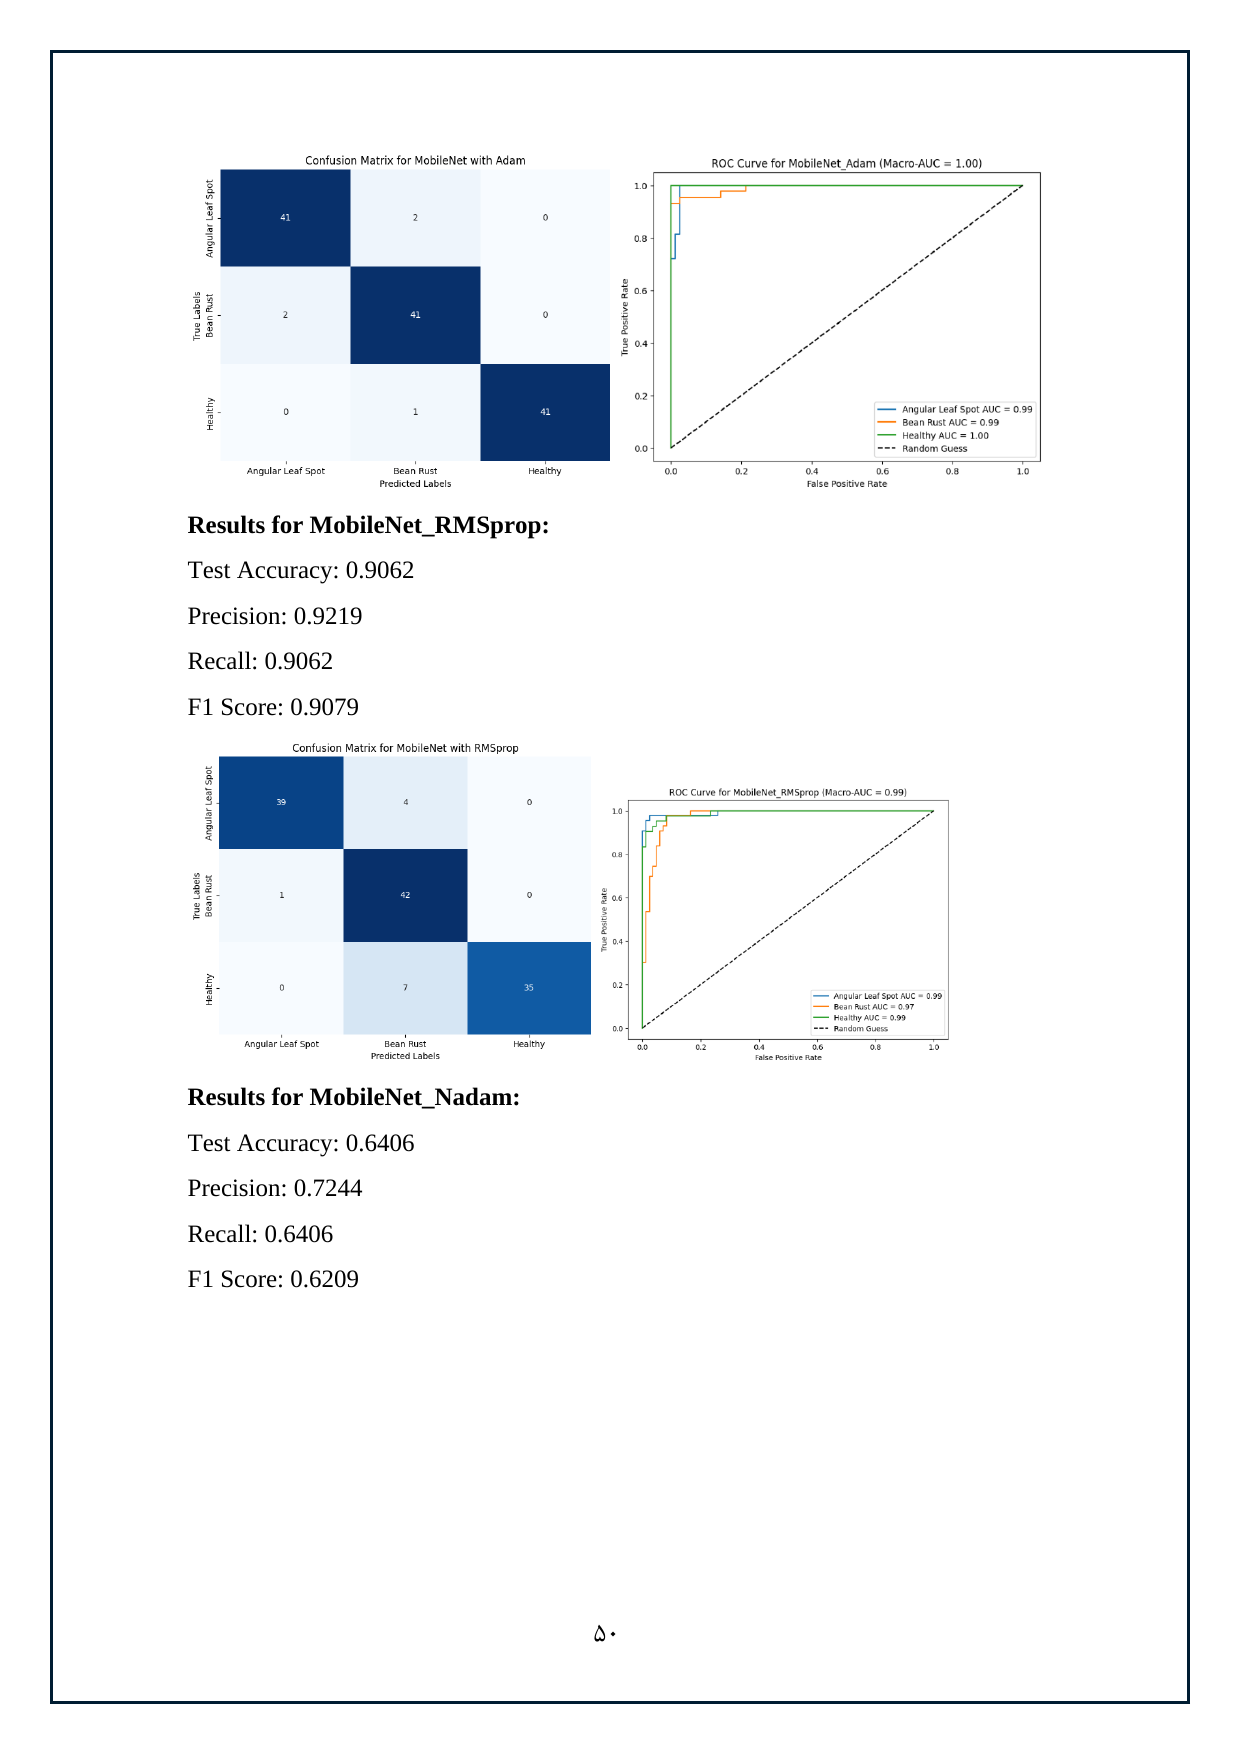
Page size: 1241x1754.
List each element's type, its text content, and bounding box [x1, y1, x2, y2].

text Precision: 0.9219 [187, 601, 1063, 630]
text Results for MobileNet_RMSprop: [187, 510, 1063, 539]
text Test Accuracy: 0.9062 [187, 555, 1063, 584]
text Recall: 0.6406 [187, 1219, 1063, 1247]
text Results for MobileNet_Nadam: [187, 1082, 1063, 1111]
picture [187, 737, 953, 1066]
text F1 Score: 0.6209 [187, 1264, 1063, 1293]
picture [187, 150, 1046, 494]
text Precision: 0.7244 [187, 1173, 1063, 1202]
text Recall: 0.9062 [187, 646, 1063, 675]
text F1 Score: 0.9079 [187, 692, 1063, 721]
text Test Accuracy: 0.6406 [187, 1128, 1063, 1156]
